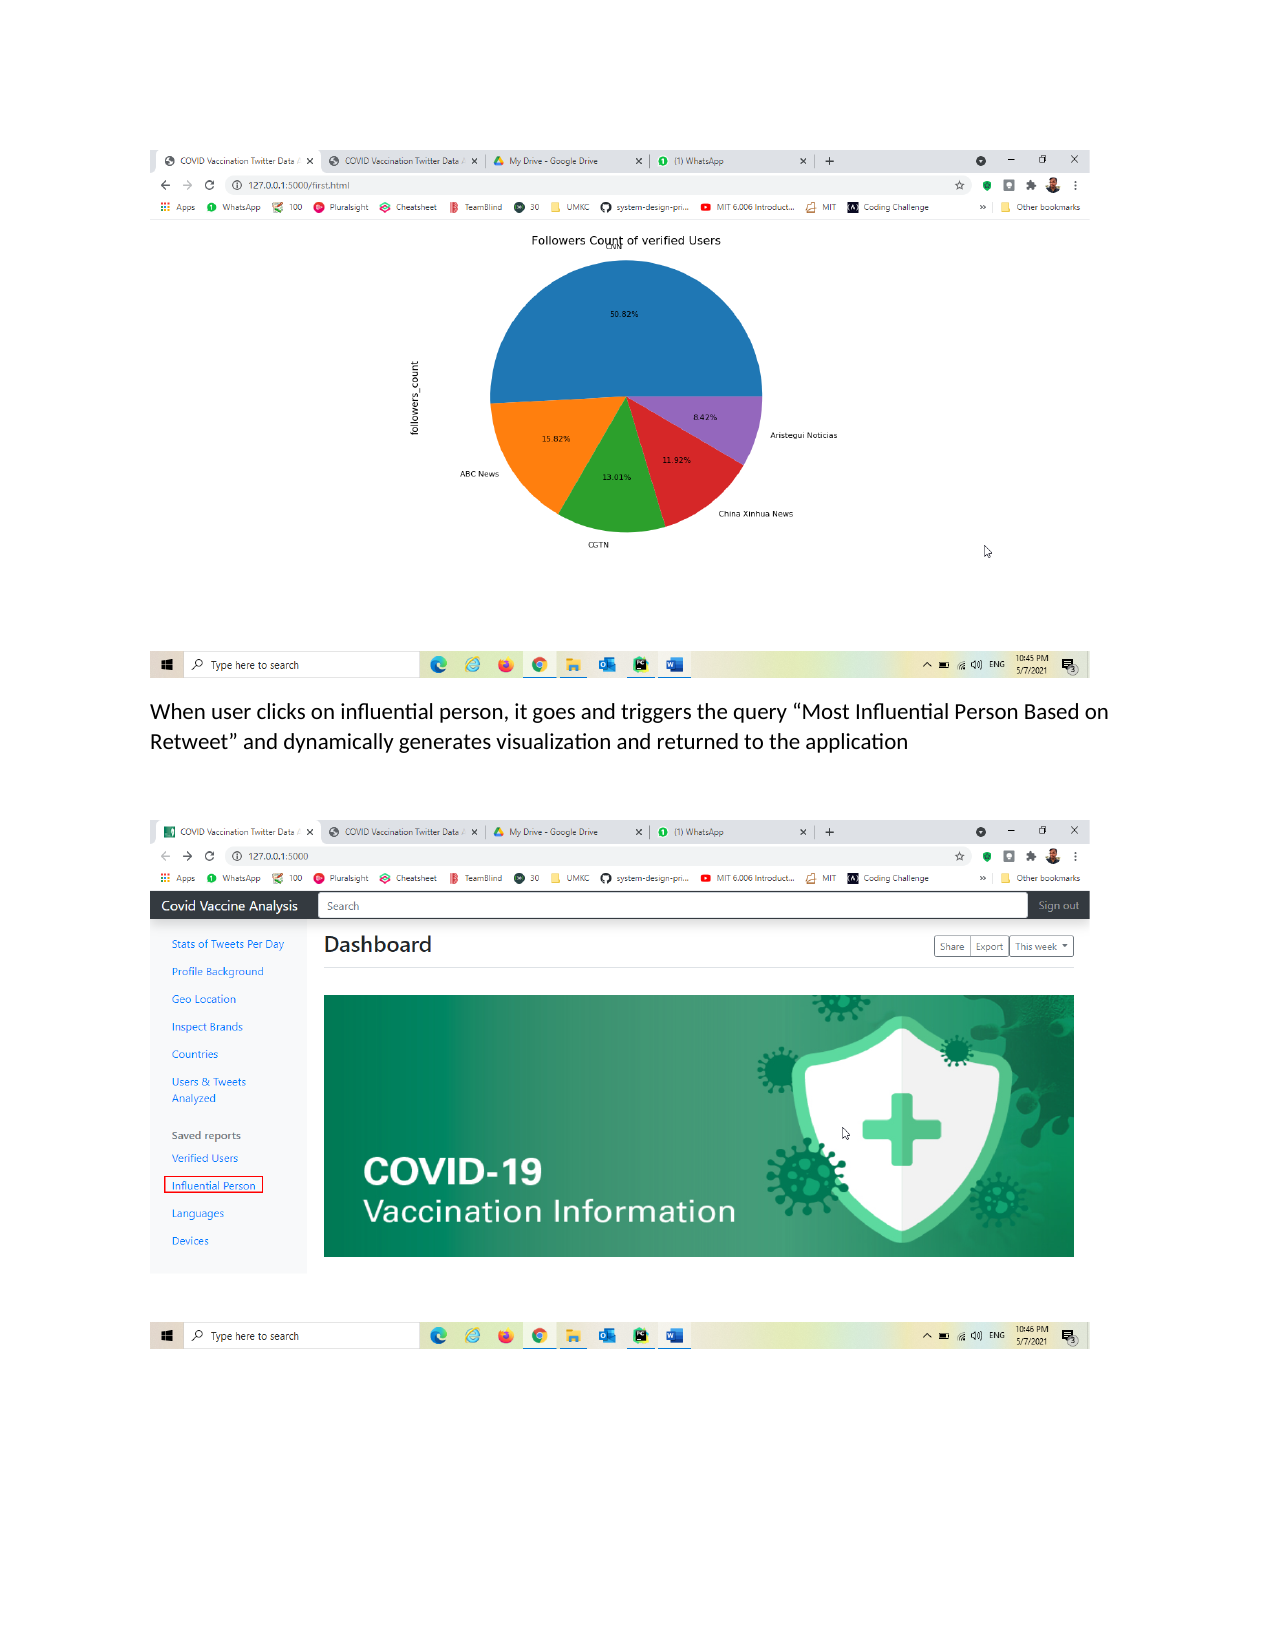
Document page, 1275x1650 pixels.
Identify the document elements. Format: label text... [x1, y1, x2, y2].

text When user clicks on influential person, it goes and triggers the query “Most Influential Person Based on Retweet” and dynamically generates visualization and returned to the application [150, 697, 1125, 755]
picture [150, 820, 1090, 1349]
picture [150, 150, 1090, 678]
